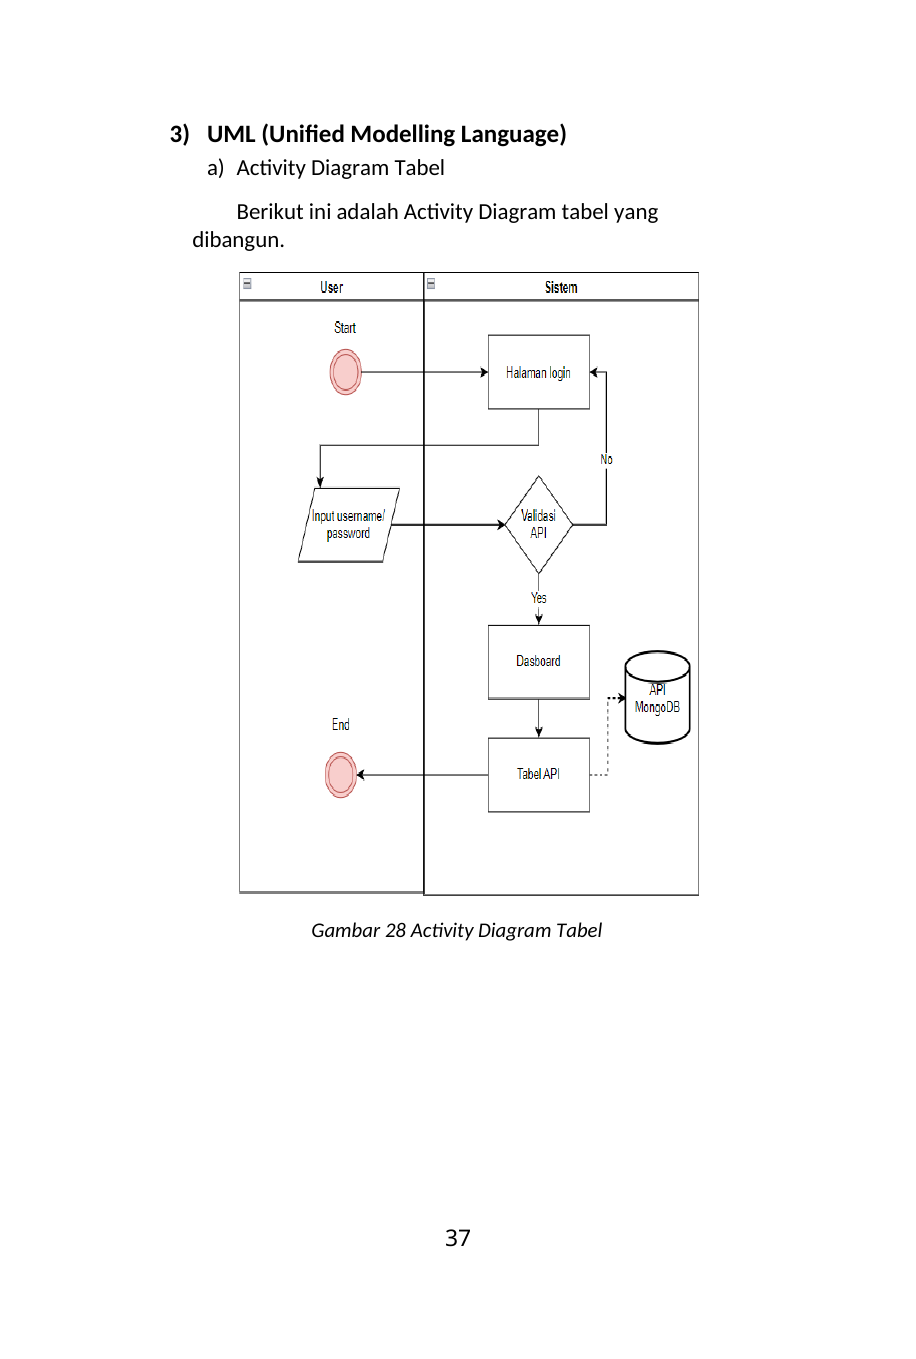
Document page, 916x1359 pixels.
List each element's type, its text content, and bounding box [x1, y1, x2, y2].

text Berikut ini adalah Activity Diagram tabel yang dibangun. [192, 197, 730, 253]
picture [236, 270, 702, 901]
list Activity Diagram Tabel [207, 153, 730, 181]
text Gambar 28 Activity Diagram Tabel [89, 917, 827, 942]
subtitle UML (Unified Modelling Language) [169, 118, 730, 149]
